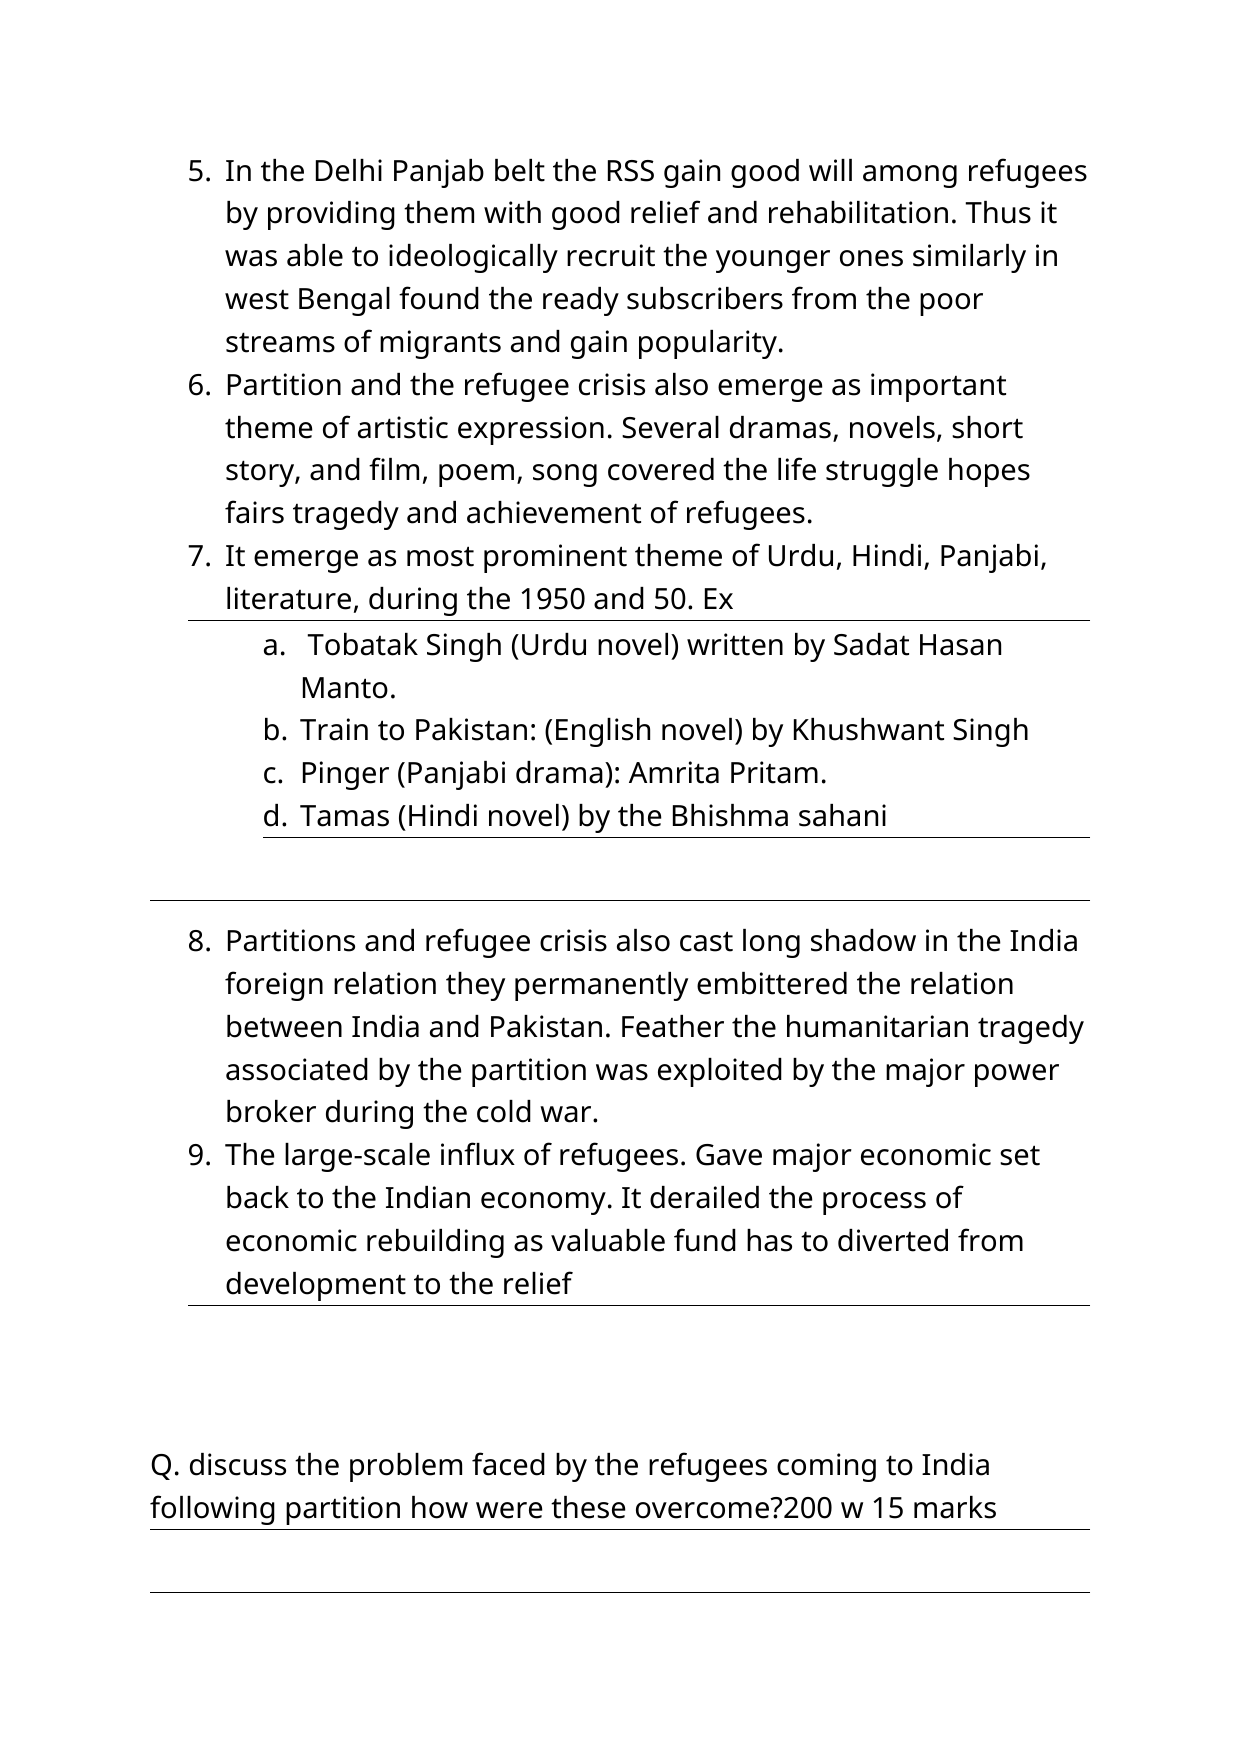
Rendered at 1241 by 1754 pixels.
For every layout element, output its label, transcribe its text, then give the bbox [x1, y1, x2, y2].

list Pinger (Panjabi drama): Amrita Pritam. [262, 752, 1090, 792]
list Train to Pakistan: (English novel) by Khushwant Singh [262, 710, 1090, 749]
list In the Delhi Panjab belt the RSS gain good will among refugees by providing them with good relief and rehabilitation. Thus it was able to ideologically recruit the younger ones similarly in west Bengal found the ready subscribers from the poor streams of migrants and gain popularity. [187, 150, 1090, 361]
text Q. discuss the problem faced by the refugees coming to India following partition how were these overcome?200 w 15 marks [150, 1444, 1090, 1529]
list Partition and the refugee crisis also emerge as important theme of artistic expression. Several dramas, novels, short story, and film, poem, song covered the life struggle hopes fairs tragedy and achievement of refugees. [187, 364, 1090, 532]
list The large-scale influx of refugees. Gave major economic set back to the Indian economy. It derailed the process of economic rebuilding as valuable fund has to diverted from development to the relief [187, 1134, 1090, 1306]
list Partitions and refugee crisis also cast long shadow in the India foreign relation they permanently embittered the relation between India and Pakistan. Feather the humanitarian tragedy associated by the partition was exploited by the major power broker during the cold war. [187, 921, 1090, 1131]
list Tobatak Singh (Urdu novel) written by Sadat Hasan Manto. [262, 624, 1090, 707]
list Tamas (Hindi novel) by the Bhishma sahani [262, 795, 1090, 838]
list It emerge as most prominent theme of Urdu, Hindi, Panjabi, literature, during the 1950 and 50. Ex [187, 535, 1090, 621]
